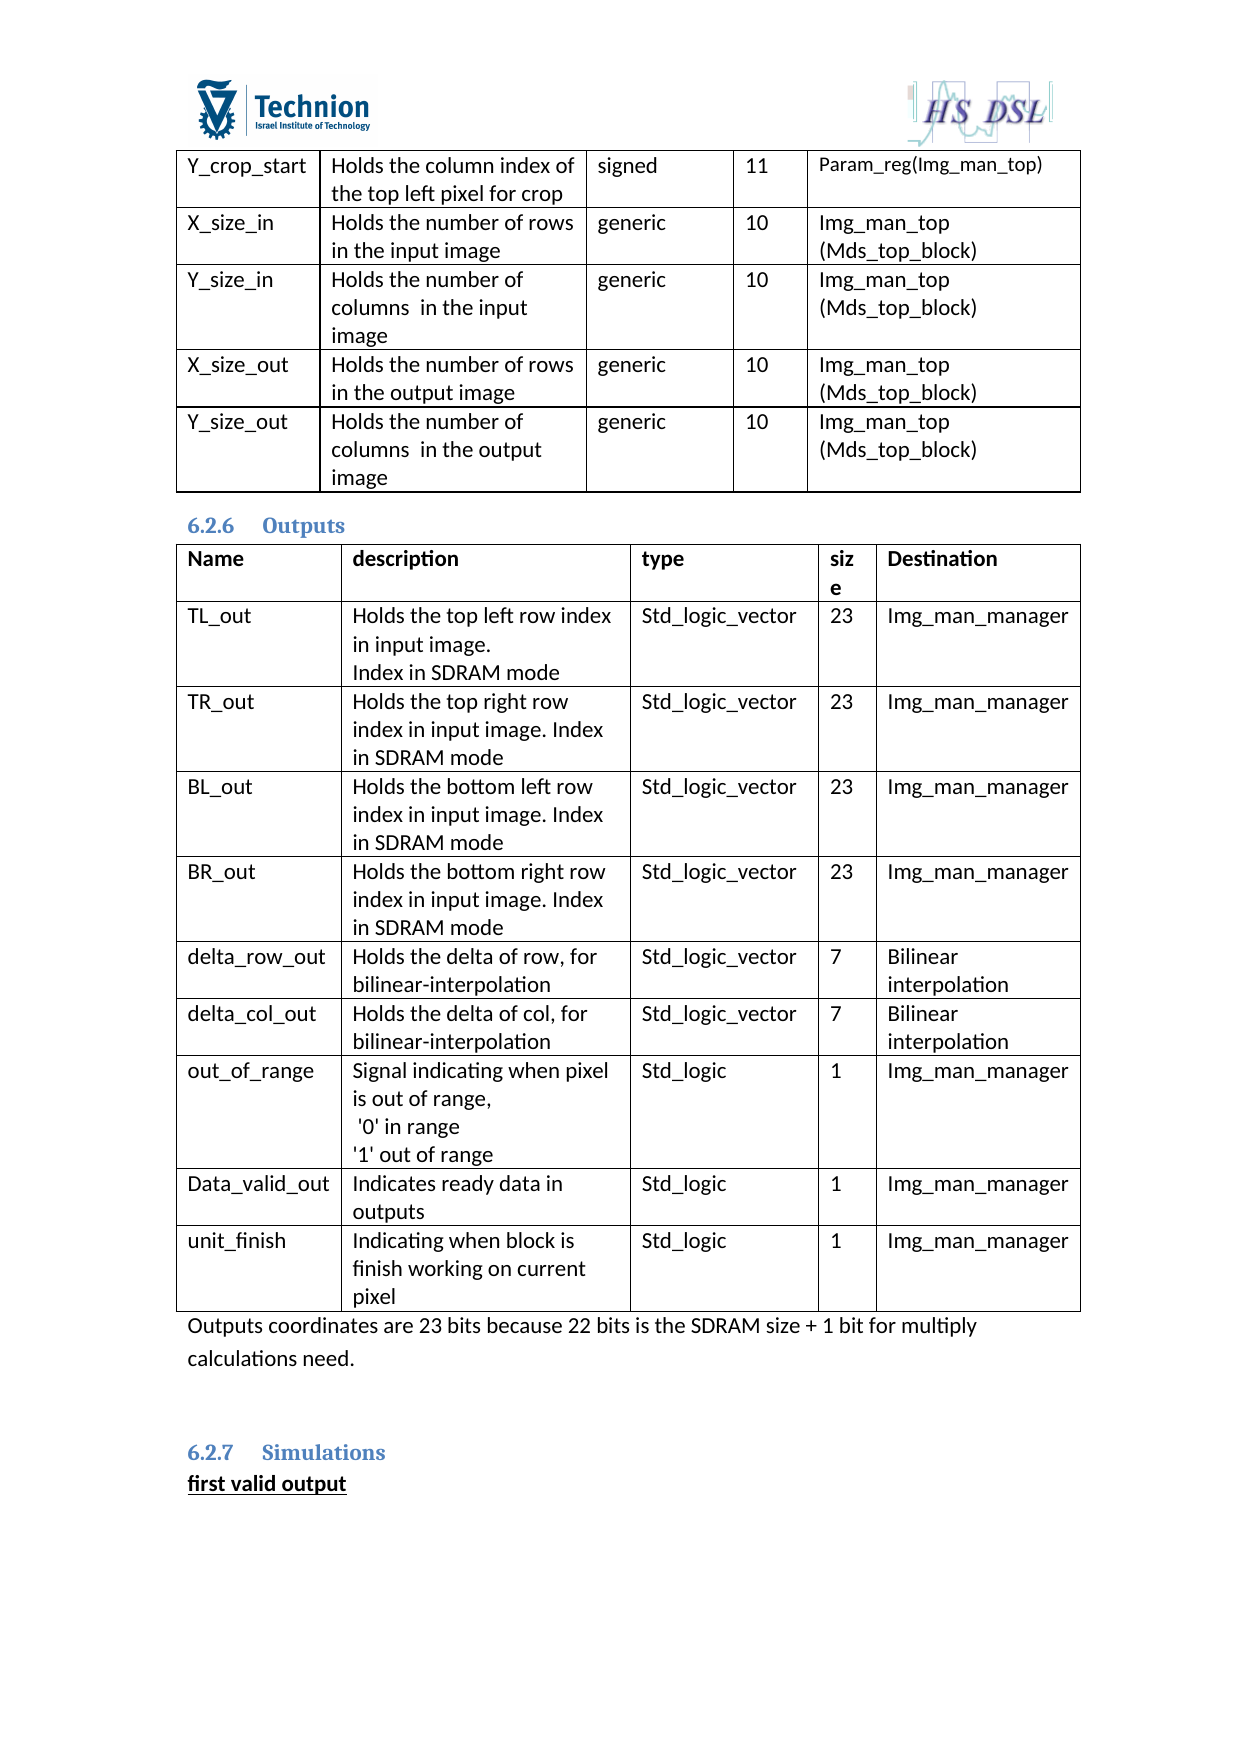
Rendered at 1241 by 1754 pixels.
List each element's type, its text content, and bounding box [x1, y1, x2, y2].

table_cell Std_logic_vector [631, 602, 818, 686]
table_cell Y_crop_start [177, 151, 319, 207]
table_cell Y_size_out [177, 408, 319, 491]
table_cell Img_man_top (Mds_top_block) [808, 265, 1080, 349]
table_cell Img_man_manager [877, 687, 1080, 771]
table_cell Img_man_top (Mds_top_block) [808, 408, 1080, 491]
table_cell Holds the column index of the top left pixel for crop [321, 151, 586, 207]
table_cell 7 [819, 999, 876, 1055]
table_cell Std_logic [631, 1226, 818, 1311]
table_cell Img_man_top (Mds_top_block) [808, 350, 1080, 406]
table_cell unit_finish [177, 1226, 341, 1311]
table_cell Holds the top left row index in input image. Index in SDRAM mode [342, 602, 630, 686]
subtitle Outputs [187, 513, 1053, 540]
table_cell Signal indicating when pixel is out of range, '0' in range '1' out of range [342, 1056, 630, 1168]
table_cell signed [587, 151, 733, 207]
table_cell delta_col_out [177, 999, 341, 1055]
table_cell X_size_in [177, 208, 319, 264]
table_cell Data_valid_out [177, 1169, 341, 1225]
table_cell 11 [734, 151, 807, 207]
table_cell 23 [819, 687, 876, 771]
table_cell 10 [734, 408, 807, 491]
table_cell Img_man_manager [877, 857, 1080, 941]
table_cell generic [587, 408, 733, 491]
picture [907, 73, 1053, 147]
table_cell Holds the number of columns in the input image [321, 265, 586, 349]
table_cell Holds the top right row index in input image. Index in SDRAM mode [342, 687, 630, 771]
picture [187, 74, 378, 147]
table_cell Holds the delta of row, for bilinear-interpolation [342, 942, 630, 998]
table_cell Indicates ready data in outputs [342, 1169, 630, 1225]
table_cell Holds the bottom left row index in input image. Index in SDRAM mode [342, 772, 630, 856]
table_cell 10 [734, 350, 807, 406]
table_cell 10 [734, 265, 807, 349]
table_cell Bilinear interpolation [877, 999, 1080, 1055]
table_cell Holds the delta of col, for bilinear-interpolation [342, 999, 630, 1055]
table_cell Bilinear interpolation [877, 942, 1080, 998]
table_cell TL_out [177, 602, 341, 686]
table_cell 1 [819, 1056, 876, 1168]
table_cell generic [587, 350, 733, 406]
table_cell Param_reg(Img_man_top) [808, 151, 1080, 207]
table_header Name [177, 545, 341, 601]
table_cell Y_size_in [177, 265, 319, 349]
table_cell Img_man_manager [877, 1169, 1080, 1225]
table_cell Holds the bottom right row index in input image. Index in SDRAM mode [342, 857, 630, 941]
table_cell X_size_out [177, 350, 319, 406]
table_cell generic [587, 265, 733, 349]
table_cell 23 [819, 602, 876, 686]
table_header size [819, 545, 876, 601]
table_cell BR_out [177, 857, 341, 941]
table_cell generic [587, 208, 733, 264]
table_cell Std_logic_vector [631, 772, 818, 856]
table_header type [631, 545, 818, 601]
table_cell Std_logic [631, 1056, 818, 1168]
table_cell Img_man_manager [877, 772, 1080, 856]
table_cell Std_logic [631, 1169, 818, 1225]
table_cell Img_man_manager [877, 1226, 1080, 1311]
table_cell Img_man_manager [877, 602, 1080, 686]
table_cell 23 [819, 772, 876, 856]
text first valid output [187, 1469, 1053, 1498]
subtitle Simulations [187, 1439, 1053, 1466]
table_cell Std_logic_vector [631, 942, 818, 998]
table_header description [342, 545, 630, 601]
text Outputs coordinates are 23 bits because 22 bits is the SDRAM size + 1 bit for multiply calculations need. [187, 1312, 1053, 1372]
table_cell Holds the number of rows in the input image [321, 208, 586, 264]
table_cell 10 [734, 208, 807, 264]
table_cell 7 [819, 942, 876, 998]
table_header Destination [877, 545, 1080, 601]
table_cell 1 [819, 1169, 876, 1225]
table_cell Img_man_top (Mds_top_block) [808, 208, 1080, 264]
table_cell Img_man_manager [877, 1056, 1080, 1168]
table_cell BL_out [177, 772, 341, 856]
table_cell 23 [819, 857, 876, 941]
table_cell Std_logic_vector [631, 999, 818, 1055]
table_cell Holds the number of rows in the output image [321, 350, 586, 406]
table_cell 1 [819, 1226, 876, 1311]
table_cell Std_logic_vector [631, 687, 818, 771]
table_cell delta_row_out [177, 942, 341, 998]
table_cell out_of_range [177, 1056, 341, 1168]
table_cell Std_logic_vector [631, 857, 818, 941]
table_cell Holds the number of columns in the output image [321, 408, 586, 491]
table_cell Indicating when block is finish working on current pixel [342, 1226, 630, 1311]
table_cell TR_out [177, 687, 341, 771]
